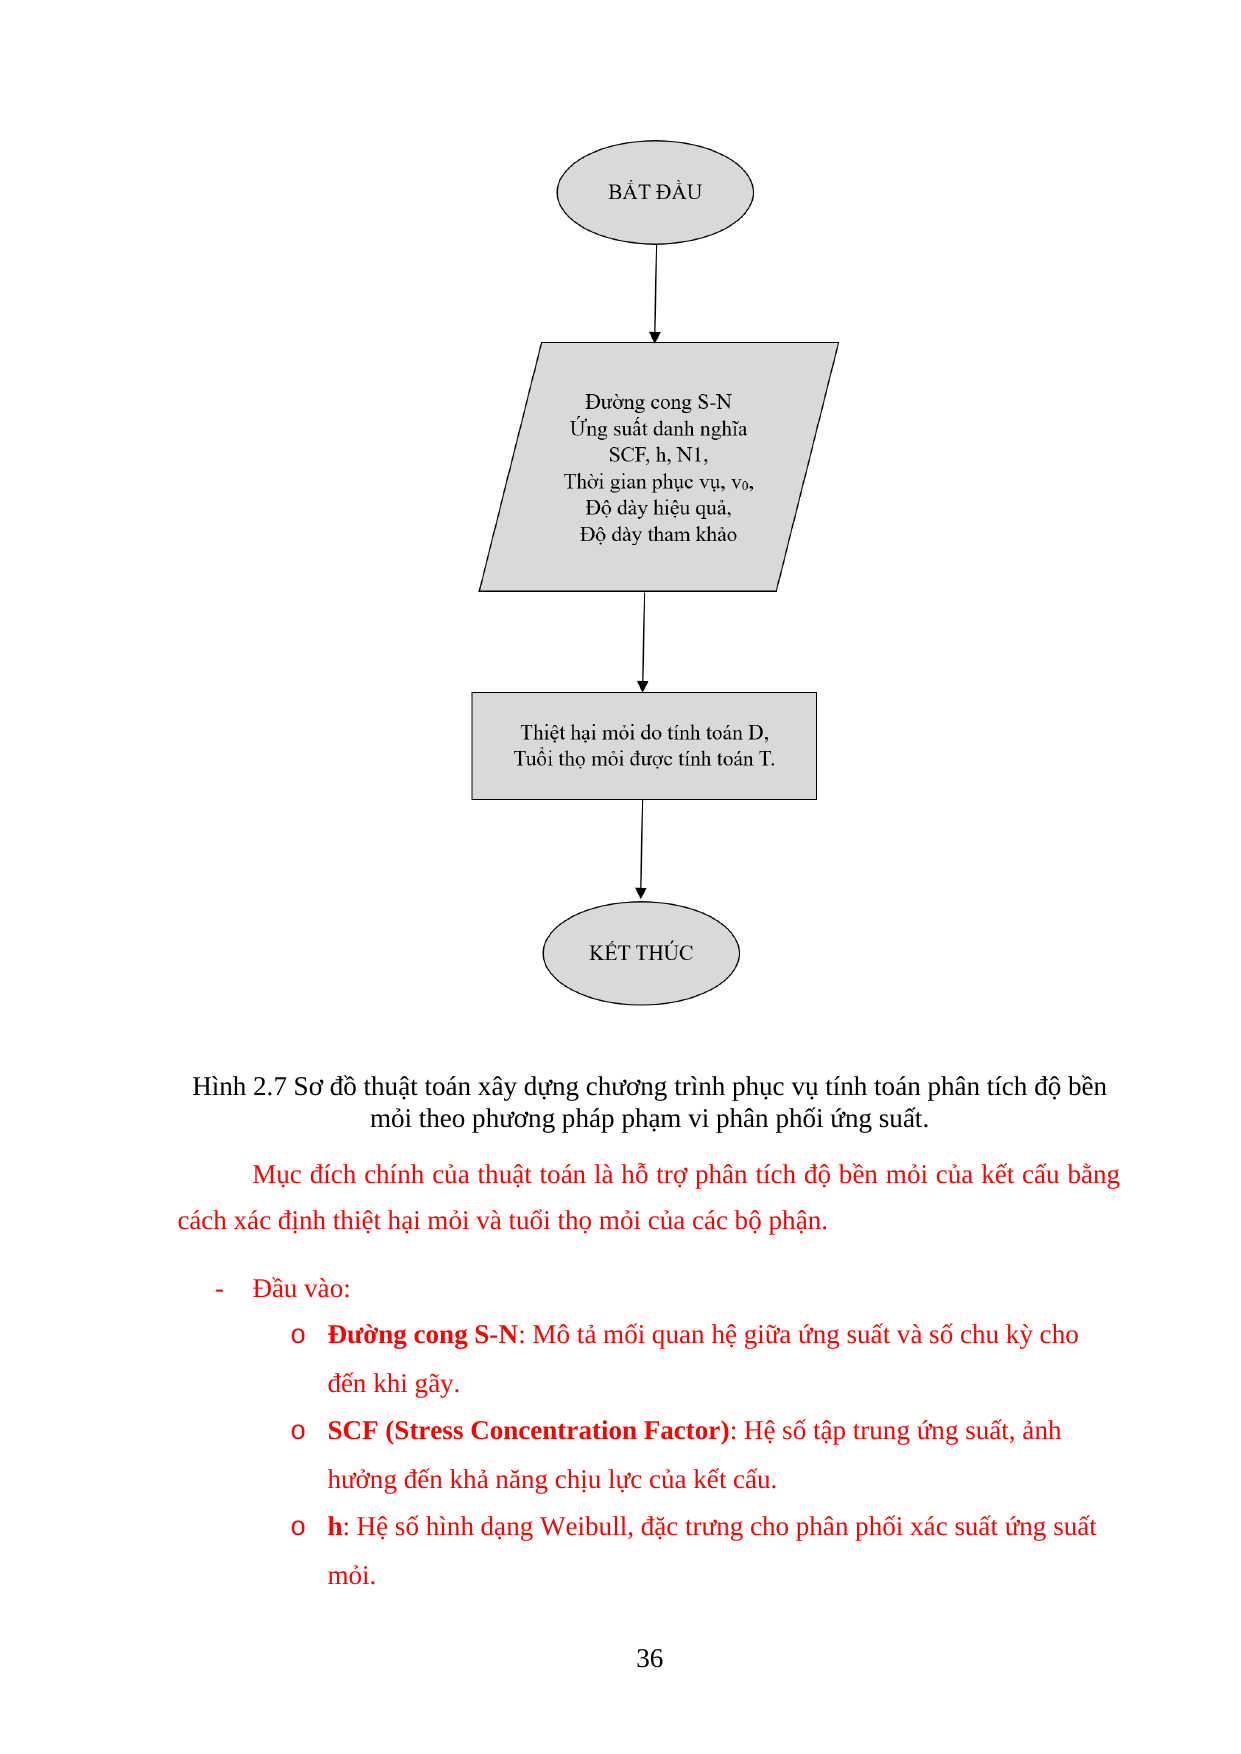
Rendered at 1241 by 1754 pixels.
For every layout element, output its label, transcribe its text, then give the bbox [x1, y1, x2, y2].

picture [412, 118, 887, 1043]
text Mục đích chính của thuật toán là hỗ trợ phân tích độ bền mỏi của kết cấu bằng cách xác định thiệt hại mỏi và tuổi thọ mỏi của các bộ phận. [177, 1158, 1122, 1236]
list Đầu vào: [215, 1272, 1122, 1303]
list SCF (Stress Concentration Factor): Hệ số tập trung ứng suất, ảnh hưởng đến khả năng chịu lực của kết cấu. [290, 1414, 1122, 1494]
list Đường cong S-N: Mô tả mối quan hệ giữa ứng suất và số chu kỳ cho đến khi gãy. [290, 1319, 1122, 1399]
list h: Hệ số hình dạng Weibull, đặc trưng cho phân phối xác suất ứng suất mỏi. [290, 1510, 1122, 1590]
